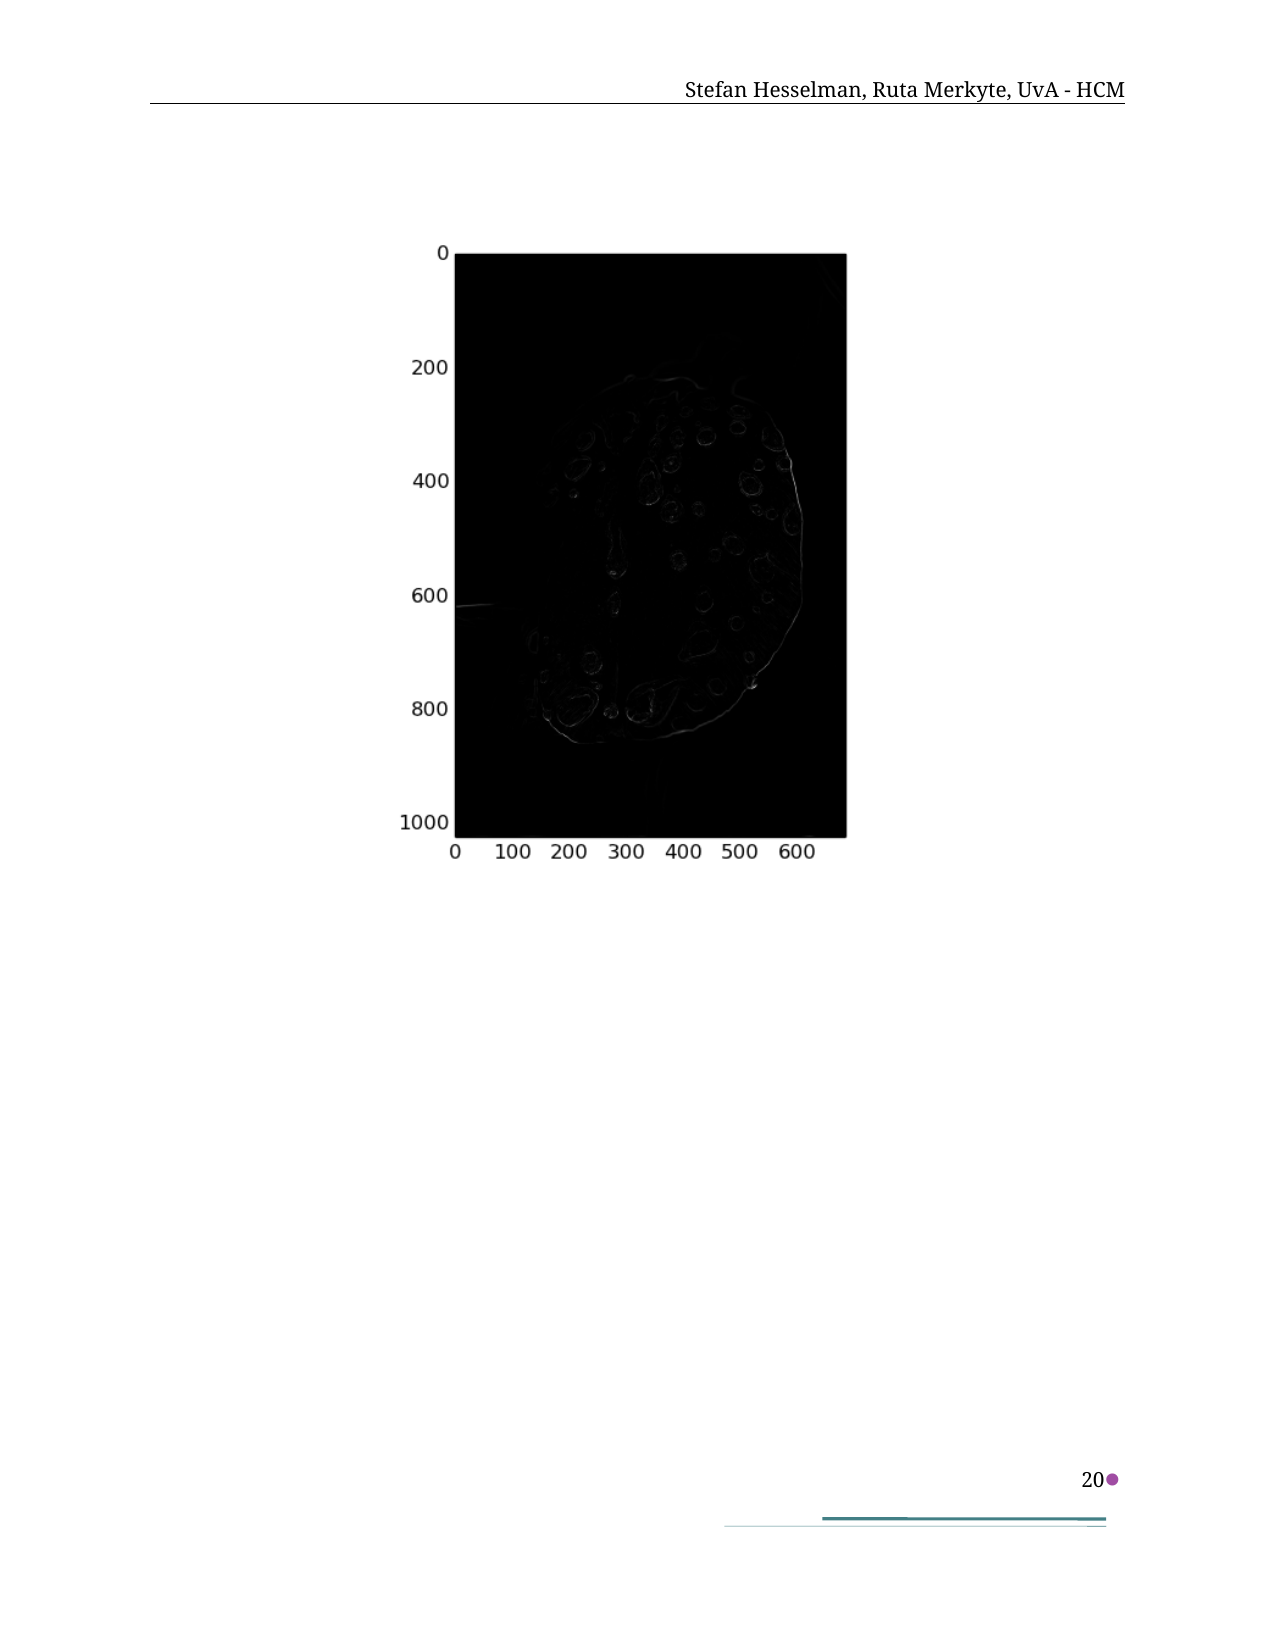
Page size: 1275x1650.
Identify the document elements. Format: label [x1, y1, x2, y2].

picture [150, 182, 1125, 910]
